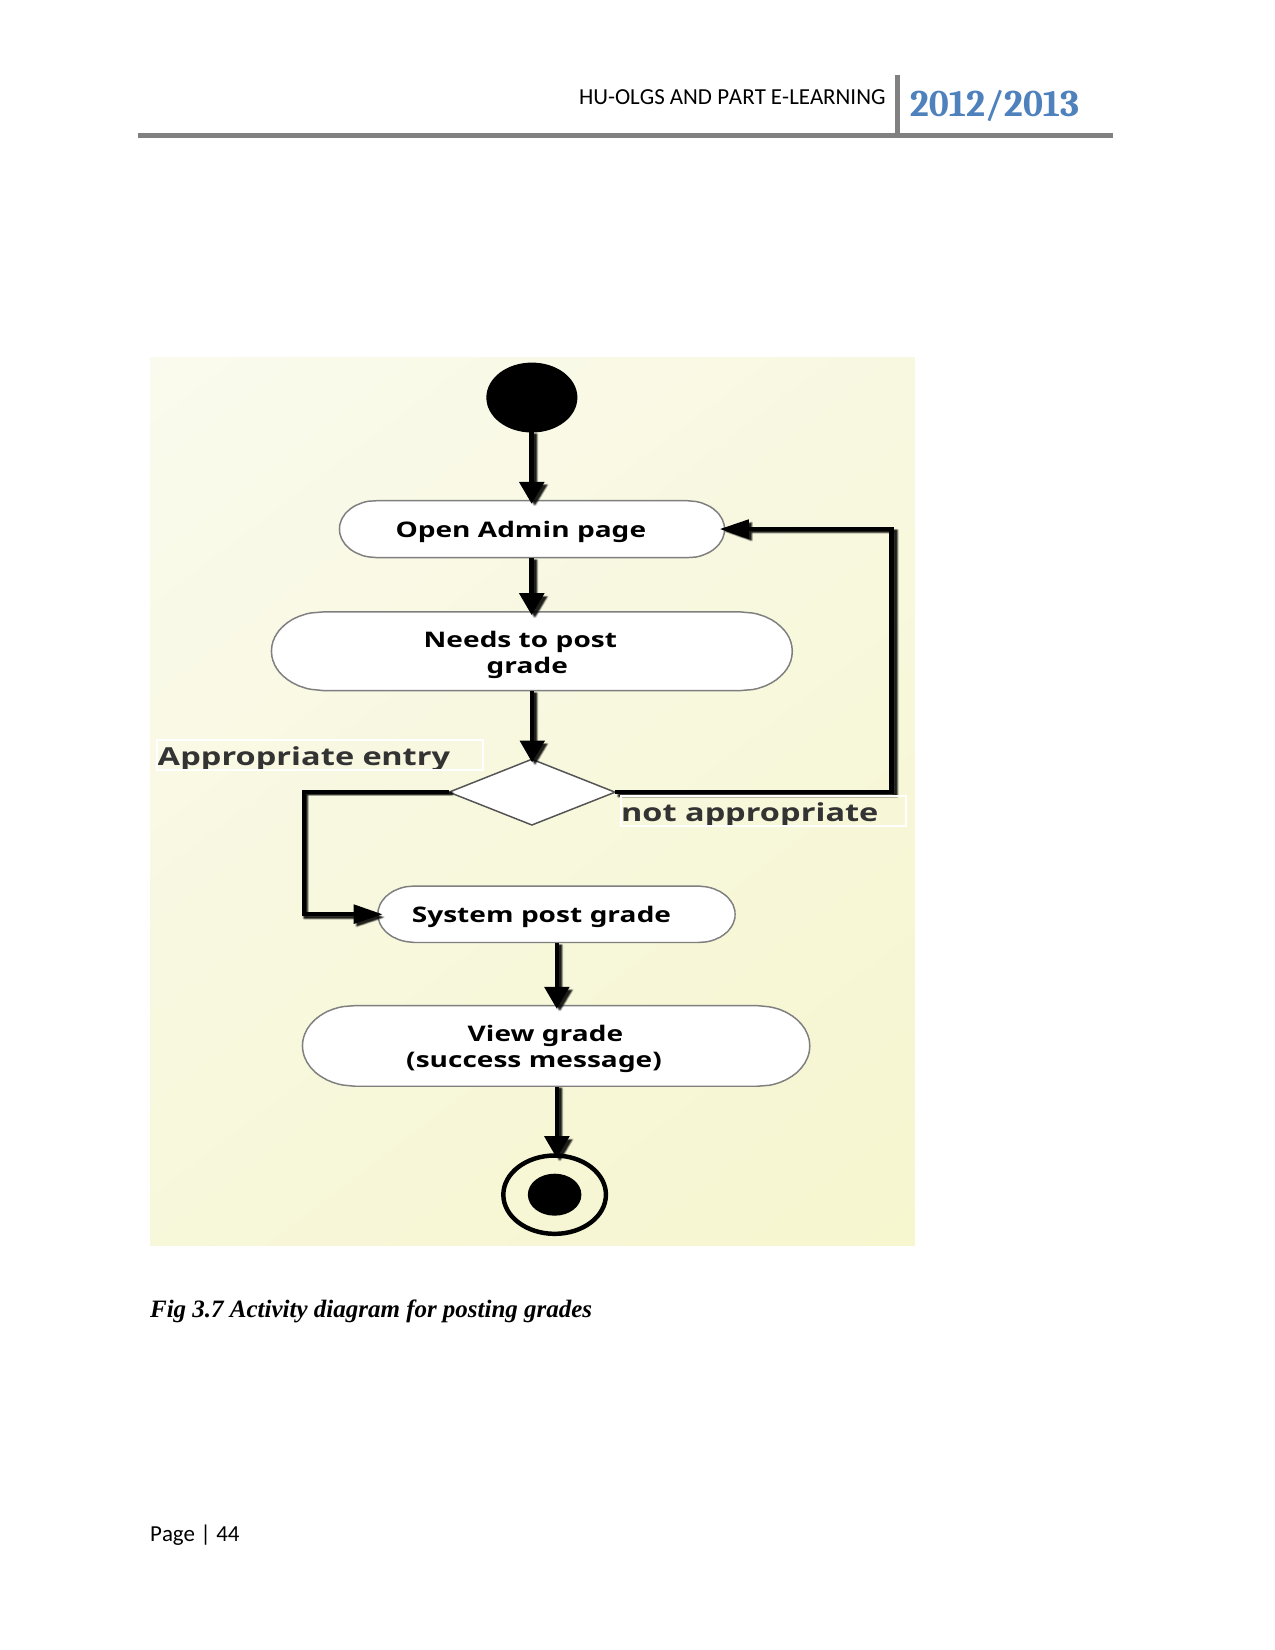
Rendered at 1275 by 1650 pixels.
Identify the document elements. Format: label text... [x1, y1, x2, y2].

subtitle Fig 3.7 Activity diagram for posting grades [150, 1294, 1125, 1323]
